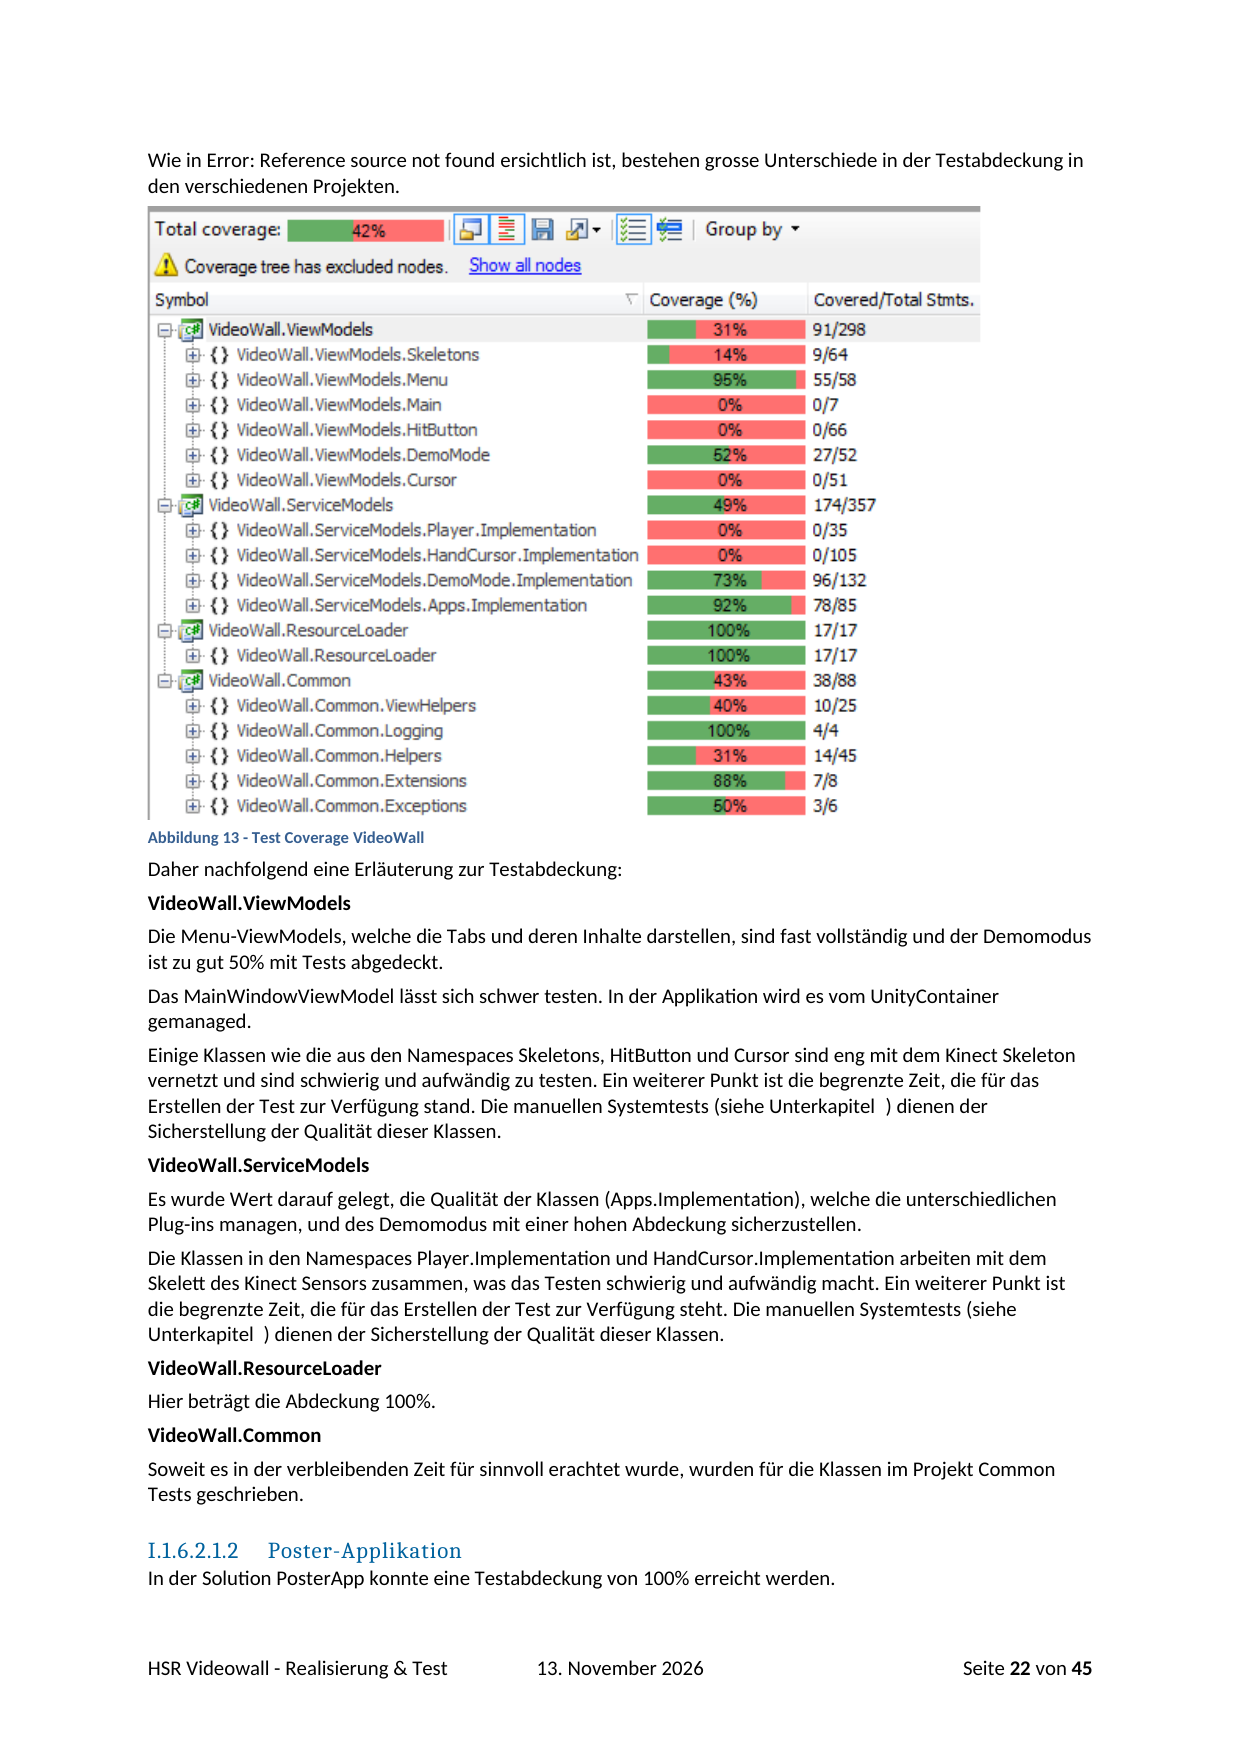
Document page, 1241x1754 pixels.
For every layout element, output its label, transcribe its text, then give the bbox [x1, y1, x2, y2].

text VideoWall.ServiceModels [148, 1152, 1093, 1177]
picture [147, 206, 981, 820]
text VideoWall.ResourceLoader [148, 1355, 1093, 1380]
text Hier beträgt die Abdeckung 100%. [148, 1389, 1093, 1414]
subtitle Poster-Applikation [148, 1538, 1093, 1565]
text Soweit es in der verbleibenden Zeit für sinnvoll erachtet wurde, wurden für die Klassen im Projekt Common Tests geschrieben. [148, 1456, 1093, 1507]
text Daher nachfolgend eine Erläuterung zur Testabdeckung: [148, 856, 1093, 882]
text VideoWall.ViewModels [148, 890, 1093, 915]
text Die Menu-ViewModels, welche die Tabs und deren Inhalte darstellen, sind fast vollständig und der Demomodus ist zu gut 50% mit Tests abgedeckt. [148, 924, 1093, 974]
text Einige Klassen wie die aus den Namespaces Skeletons, HitButton und Cursor sind eng mit dem Kinect Skeleton vernetzt und sind schwierig und aufwändig zu testen. Ein weiterer Punkt ist die begrenzte Zeit, die für das Erstellen der Test zur Verfügung stand. Die manuellen Systemtests (siehe Unterkapitel I.1.4 Systemtests) dienen der Sicherstellung der Qualität dieser Klassen. [148, 1042, 1093, 1144]
text VideoWall.Common [148, 1422, 1093, 1448]
text Es wurde Wert darauf gelegt, die Qualität der Klassen (Apps.Implementation), welche die unterschiedlichen Plug-ins managen, und des Demomodus mit einer hohen Abdeckung sicherzustellen. [148, 1186, 1093, 1237]
text Das MainWindowViewModel lässt sich schwer testen. In der Applikation wird es vom UnityContainer gemanaged. [148, 983, 1093, 1034]
text In der Solution PosterApp konnte eine Testabdeckung von 100% erreicht werden. [148, 1565, 1093, 1590]
text Die Klassen in den Namespaces Player.Implementation und HandCursor.Implementation arbeiten mit dem Skelett des Kinect Sensors zusammen, was das Testen schwierig und aufwändig macht. Ein weiterer Punkt ist die begrenzte Zeit, die für das Erstellen der Test zur Verfügung steht. Die manuellen Systemtests (siehe Unterkapitel I.1.4 Systemtests) dienen der Sicherstellung der Qualität dieser Klassen. [148, 1245, 1093, 1347]
